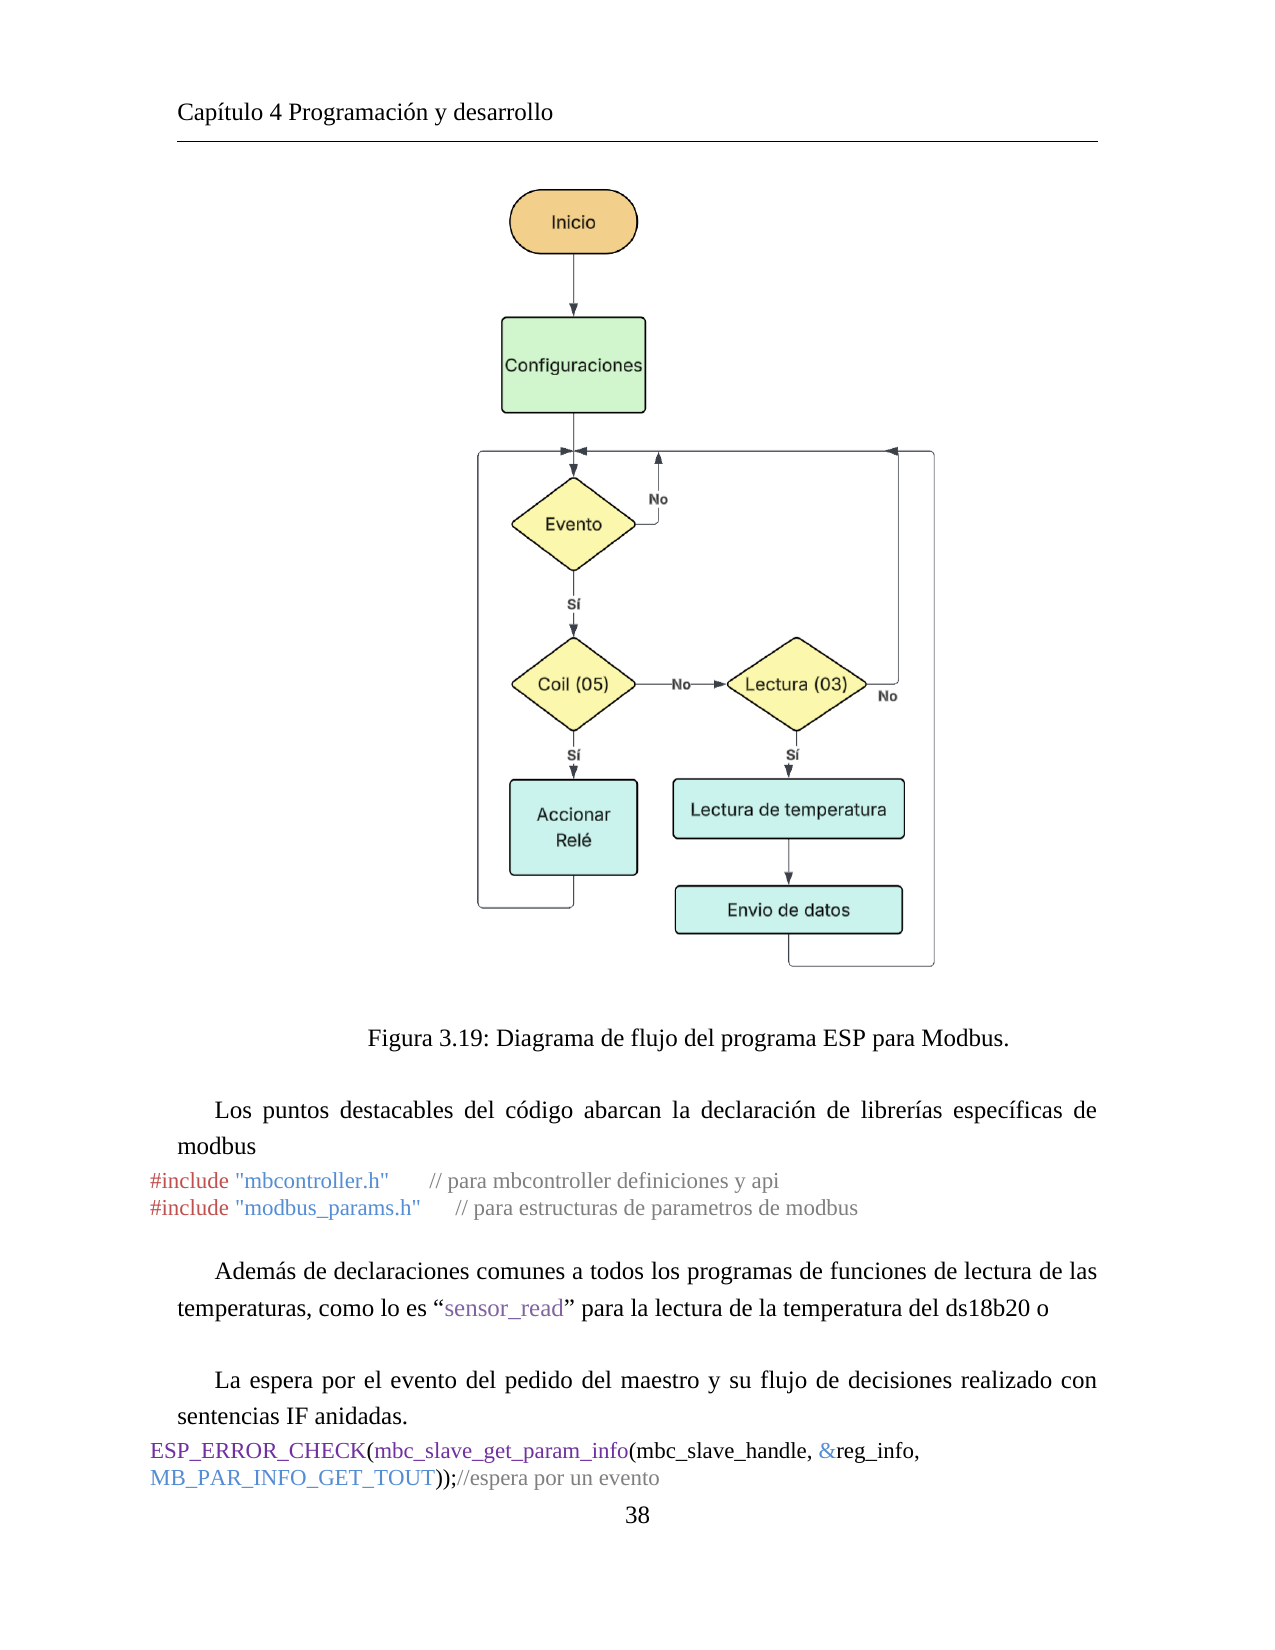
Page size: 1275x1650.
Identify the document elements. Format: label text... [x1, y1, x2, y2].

text #include "mbcontroller.h" // para mbcontroller definiciones y api [150, 1167, 1200, 1194]
text Los puntos destacables del código abarcan la declaración de librerías específicas de modbus [177, 1095, 1098, 1160]
picture [418, 177, 959, 979]
text Figura 3.19: Diagrama de flujo del programa ESP para Modbus. [177, 1023, 1200, 1051]
text ESP_ERROR_CHECK(mbc_slave_get_param_info(mbc_slave_handle, &reg_info, MB_PAR_INFO_GET_TOUT));//espera por un evento [150, 1437, 1200, 1490]
text #include "modbus_params.h" // para estructuras de parametros de modbus [150, 1194, 1200, 1220]
text Además de declaraciones comunes a todos los programas de funciones de lectura de las temperaturas, como lo es “sensor_read” para la lectura de la temperatura del ds18b20 o [177, 1256, 1098, 1321]
text La espera por el evento del pedido del maestro y su flujo de decisiones realizado con sentencias IF anidadas. [177, 1365, 1098, 1430]
